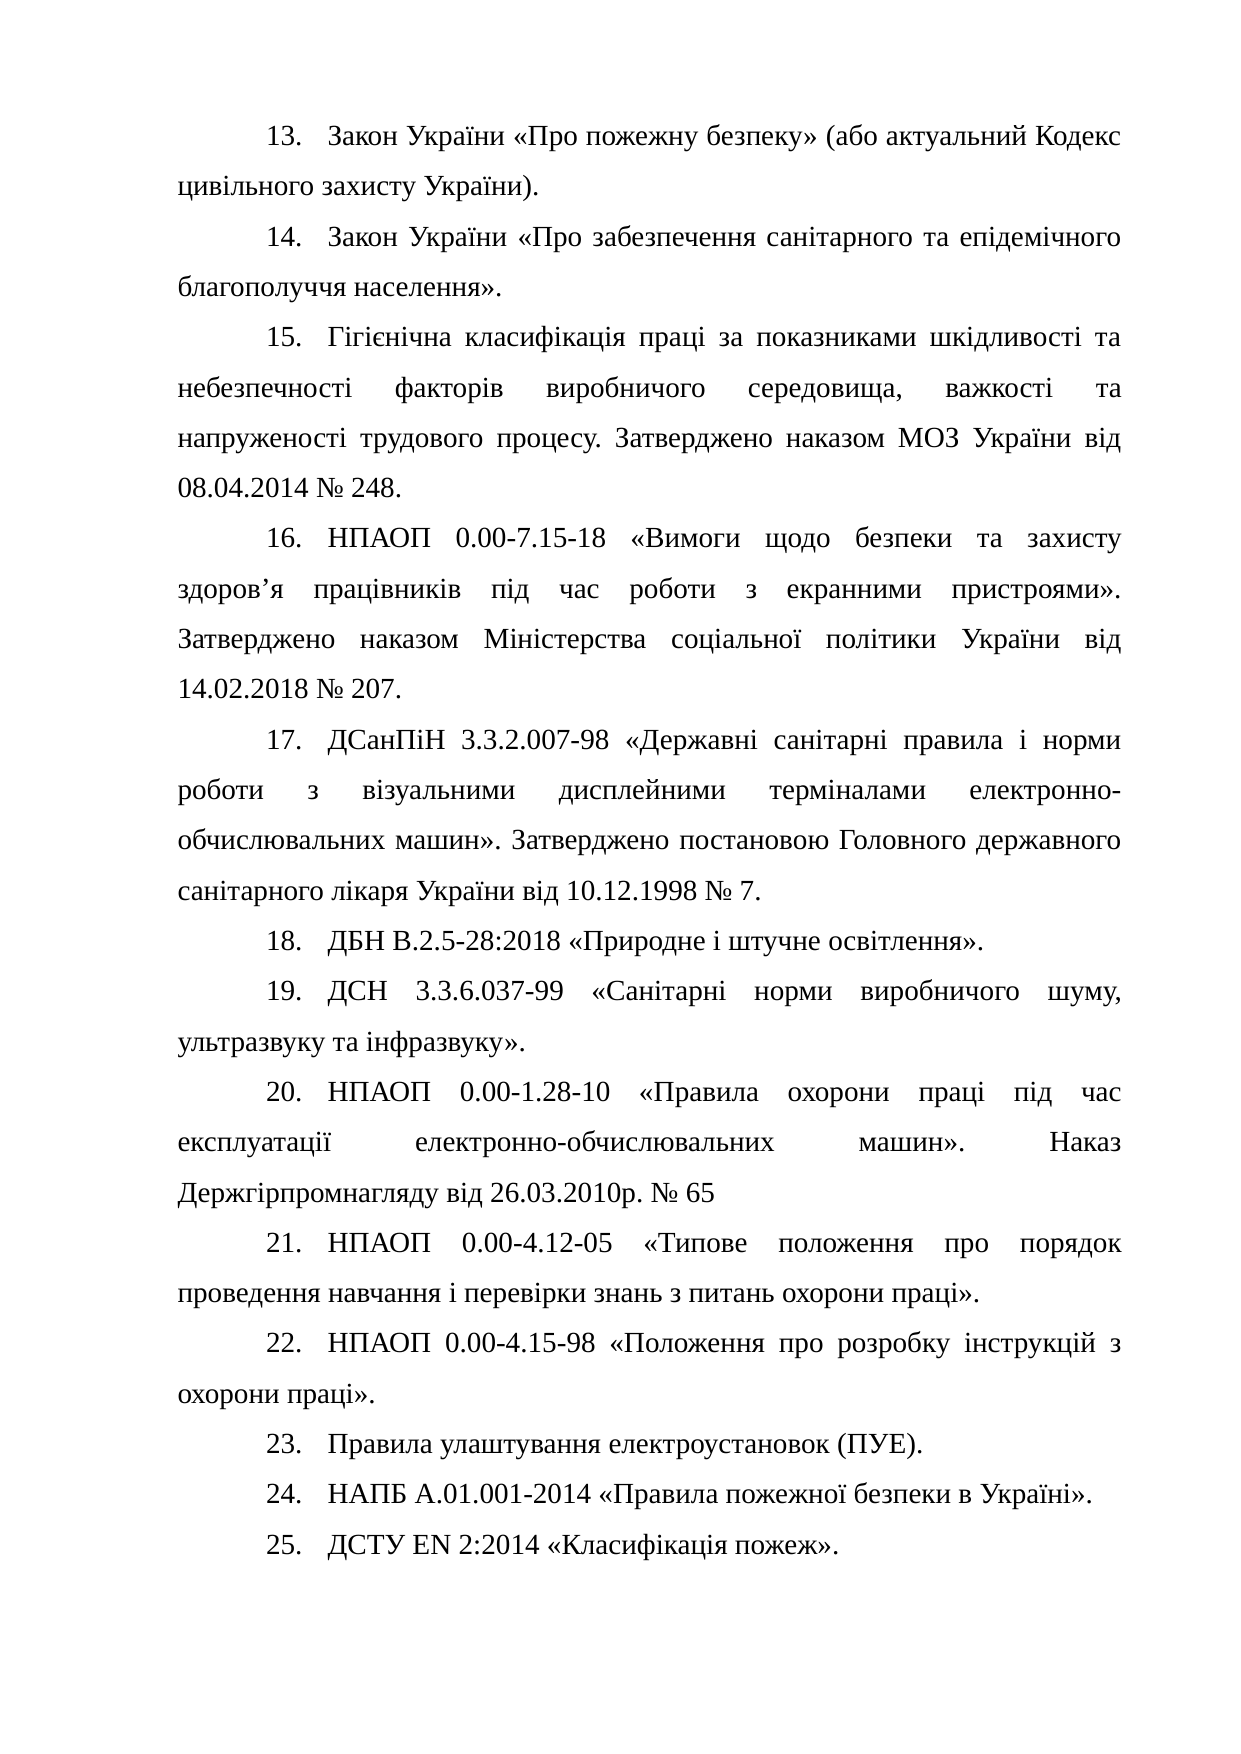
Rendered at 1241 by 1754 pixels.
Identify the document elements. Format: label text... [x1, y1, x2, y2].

list Закон України «Про пожежну безпеку» (або актуальний Кодекс цивільного захисту України). [177, 118, 1122, 202]
list НАПБ А.01.001-2014 «Правила пожежної безпеки в Україні». [177, 1477, 1122, 1510]
list Гігієнічна класифікація праці за показниками шкідливості та небезпечності факторів виробничого середовища, важкості та напруженості трудового процесу. Затверджено наказом МОЗ України від 08.04.2014 № 248. [177, 319, 1122, 504]
list Правила улаштування електроустановок (ПУЕ). [177, 1426, 1122, 1460]
list ДСанПіН 3.3.2.007-98 «Державні санітарні правила і норми роботи з візуальними дисплейними терміналами електронно-обчислювальних машин». Затверджено постановою Головного державного санітарного лікаря України від 10.12.1998 № 7. [177, 722, 1122, 906]
list НПАОП 0.00-4.15-98 «Положення про розробку інструкцій з охорони праці». [177, 1326, 1122, 1409]
list НПАОП 0.00-7.15-18 «Вимоги щодо безпеки та захисту здоров’я працівників під час роботи з екранними пристроями». Затверджено наказом Міністерства соціальної політики України від 14.02.2018 № 207. [177, 521, 1122, 705]
list Закон України «Про забезпечення санітарного та епідемічного благополуччя населення». [177, 219, 1122, 303]
list ДБН В.2.5-28:2018 «Природне і штучне освітлення». [177, 923, 1122, 957]
list ДСН 3.3.6.037-99 «Санітарні норми виробничого шуму, ультразвуку та інфразвуку». [177, 973, 1122, 1057]
list НПАОП 0.00-4.12-05 «Типове положення про порядок проведення навчання і перевірки знань з питань охорони праці». [177, 1225, 1122, 1309]
list ДСТУ EN 2:2014 «Класифікація пожеж». [177, 1527, 1122, 1560]
list НПАОП 0.00-1.28-10 «Правила охорони праці під час експлуатації електронно-обчислювальних машин». Наказ Держгірпромнагляду від 26.03.2010р. № 65 [177, 1074, 1122, 1208]
